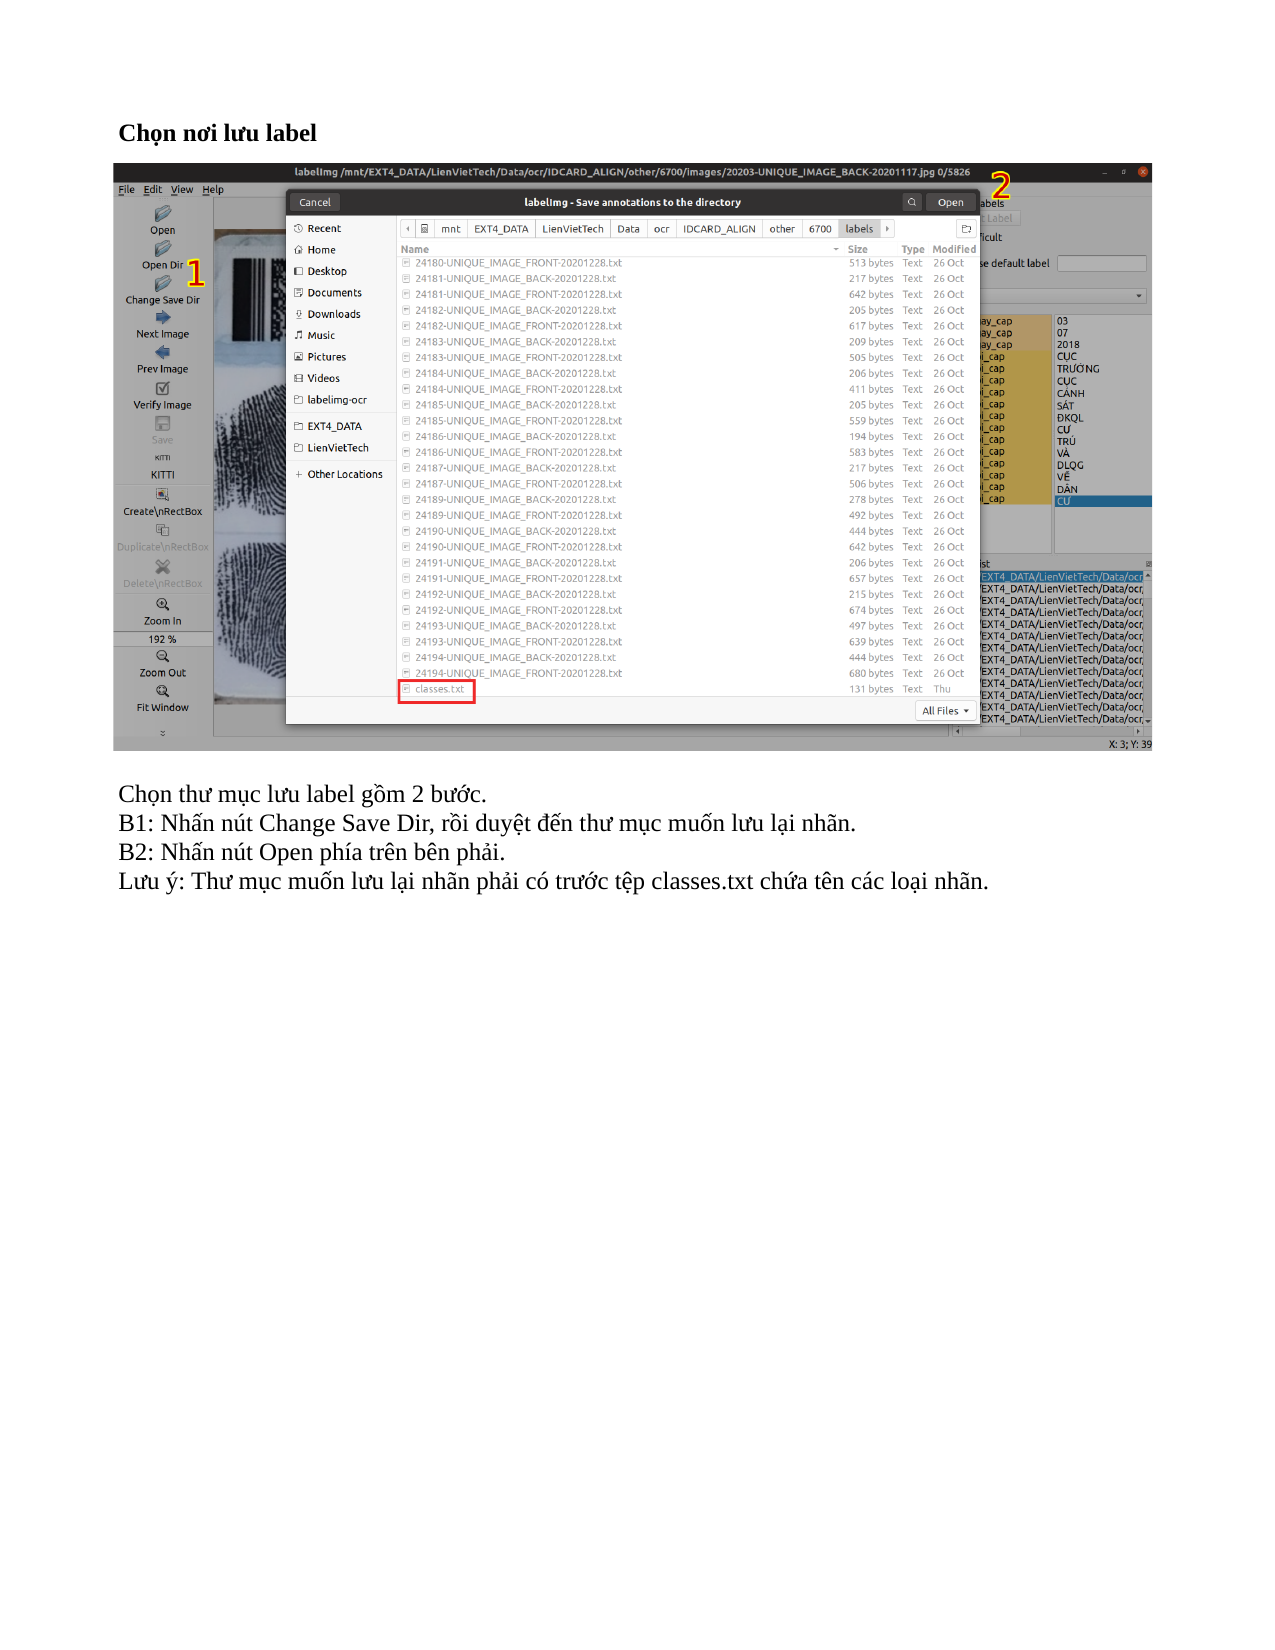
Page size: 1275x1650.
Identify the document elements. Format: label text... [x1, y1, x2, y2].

text B2: Nhấn nút Open phía trên bên phải. [118, 837, 1157, 866]
text Chọn nơi lưu label [118, 118, 1157, 147]
text Lưu ý: Thư mục muốn lưu lại nhãn phải có trước tệp classes.txt chứa tên các loại nhãn. [118, 866, 1157, 894]
text Chọn thư mục lưu label gồm 2 bước. [118, 779, 1157, 808]
text B1: Nhấn nút Change Save Dir, rồi duyệt đến thư mục muốn lưu lại nhãn. [118, 808, 1157, 837]
picture [113, 163, 1153, 751]
